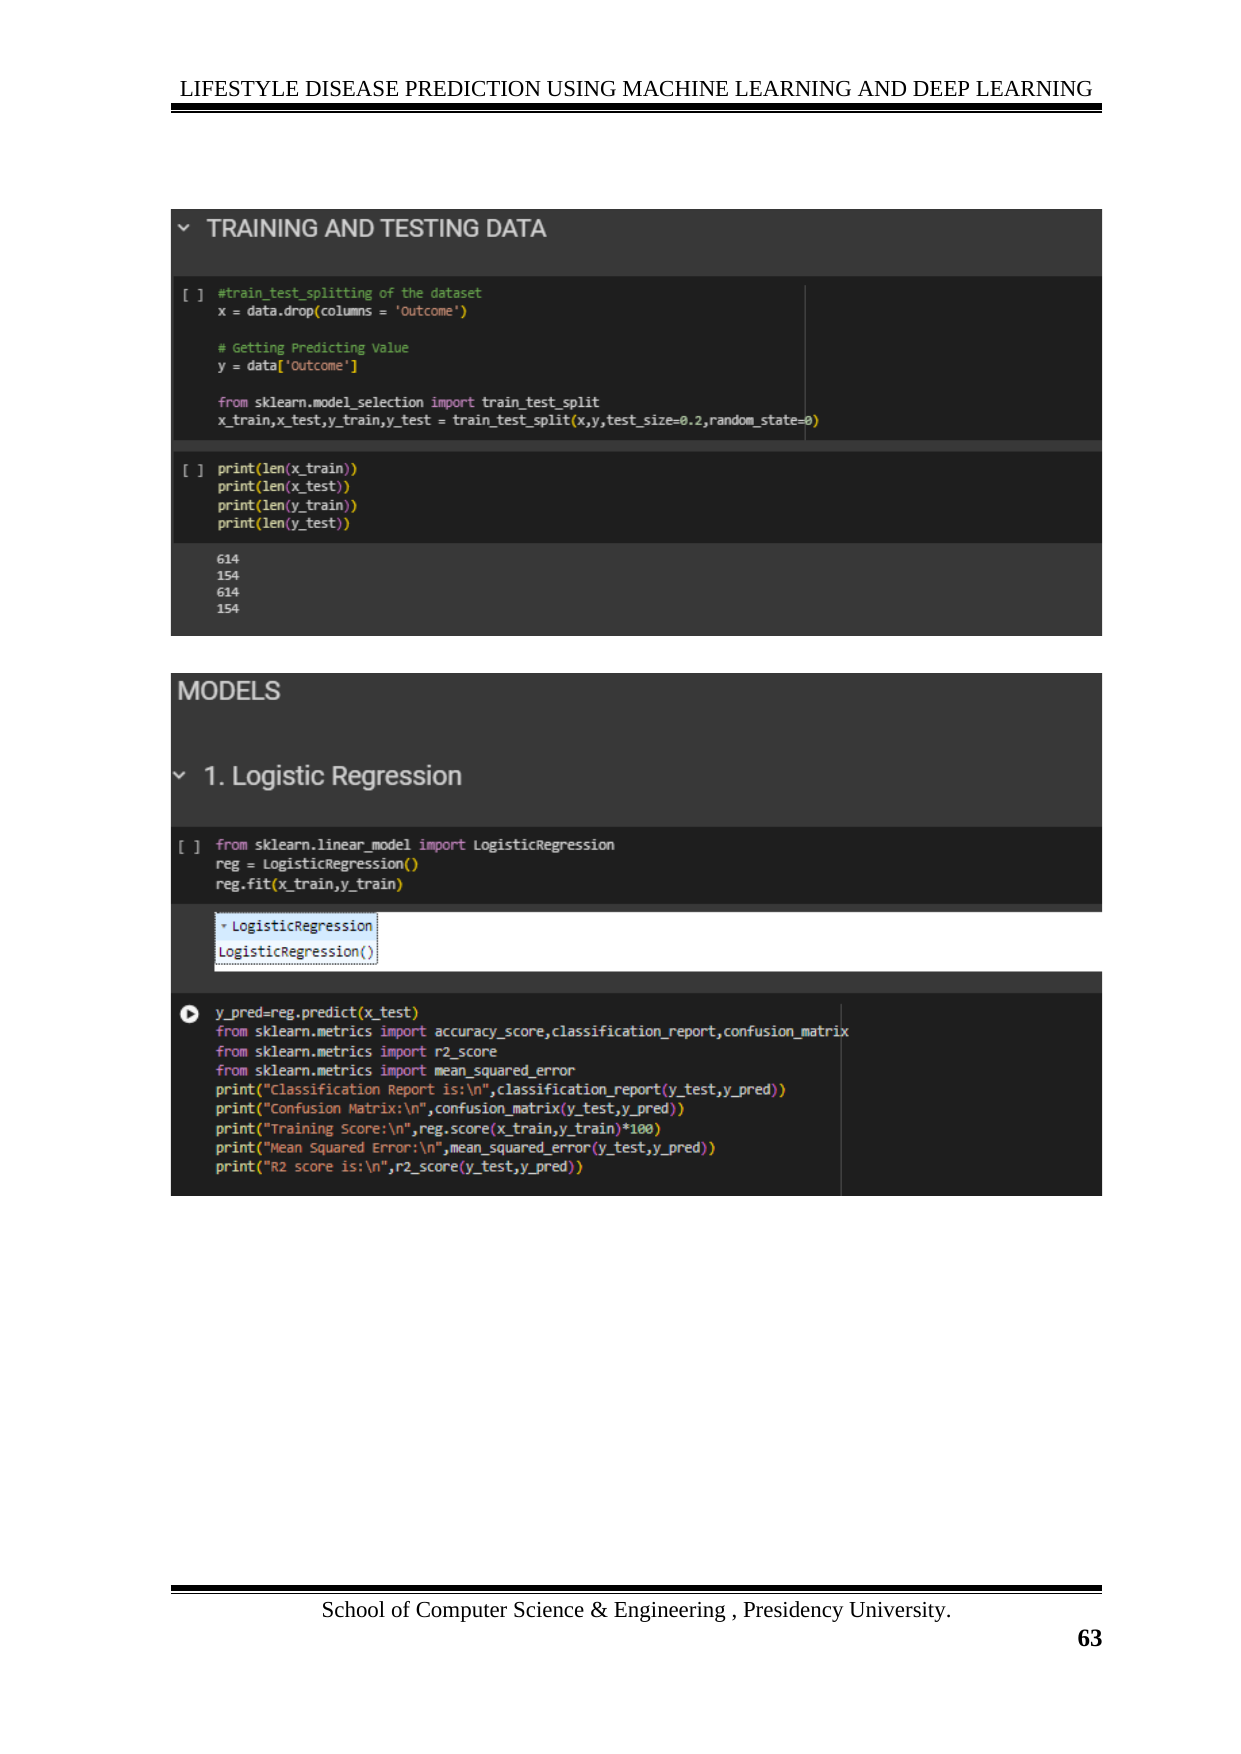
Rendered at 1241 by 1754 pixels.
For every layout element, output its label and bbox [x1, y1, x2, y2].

picture [170, 209, 1103, 636]
picture [170, 673, 1103, 1196]
